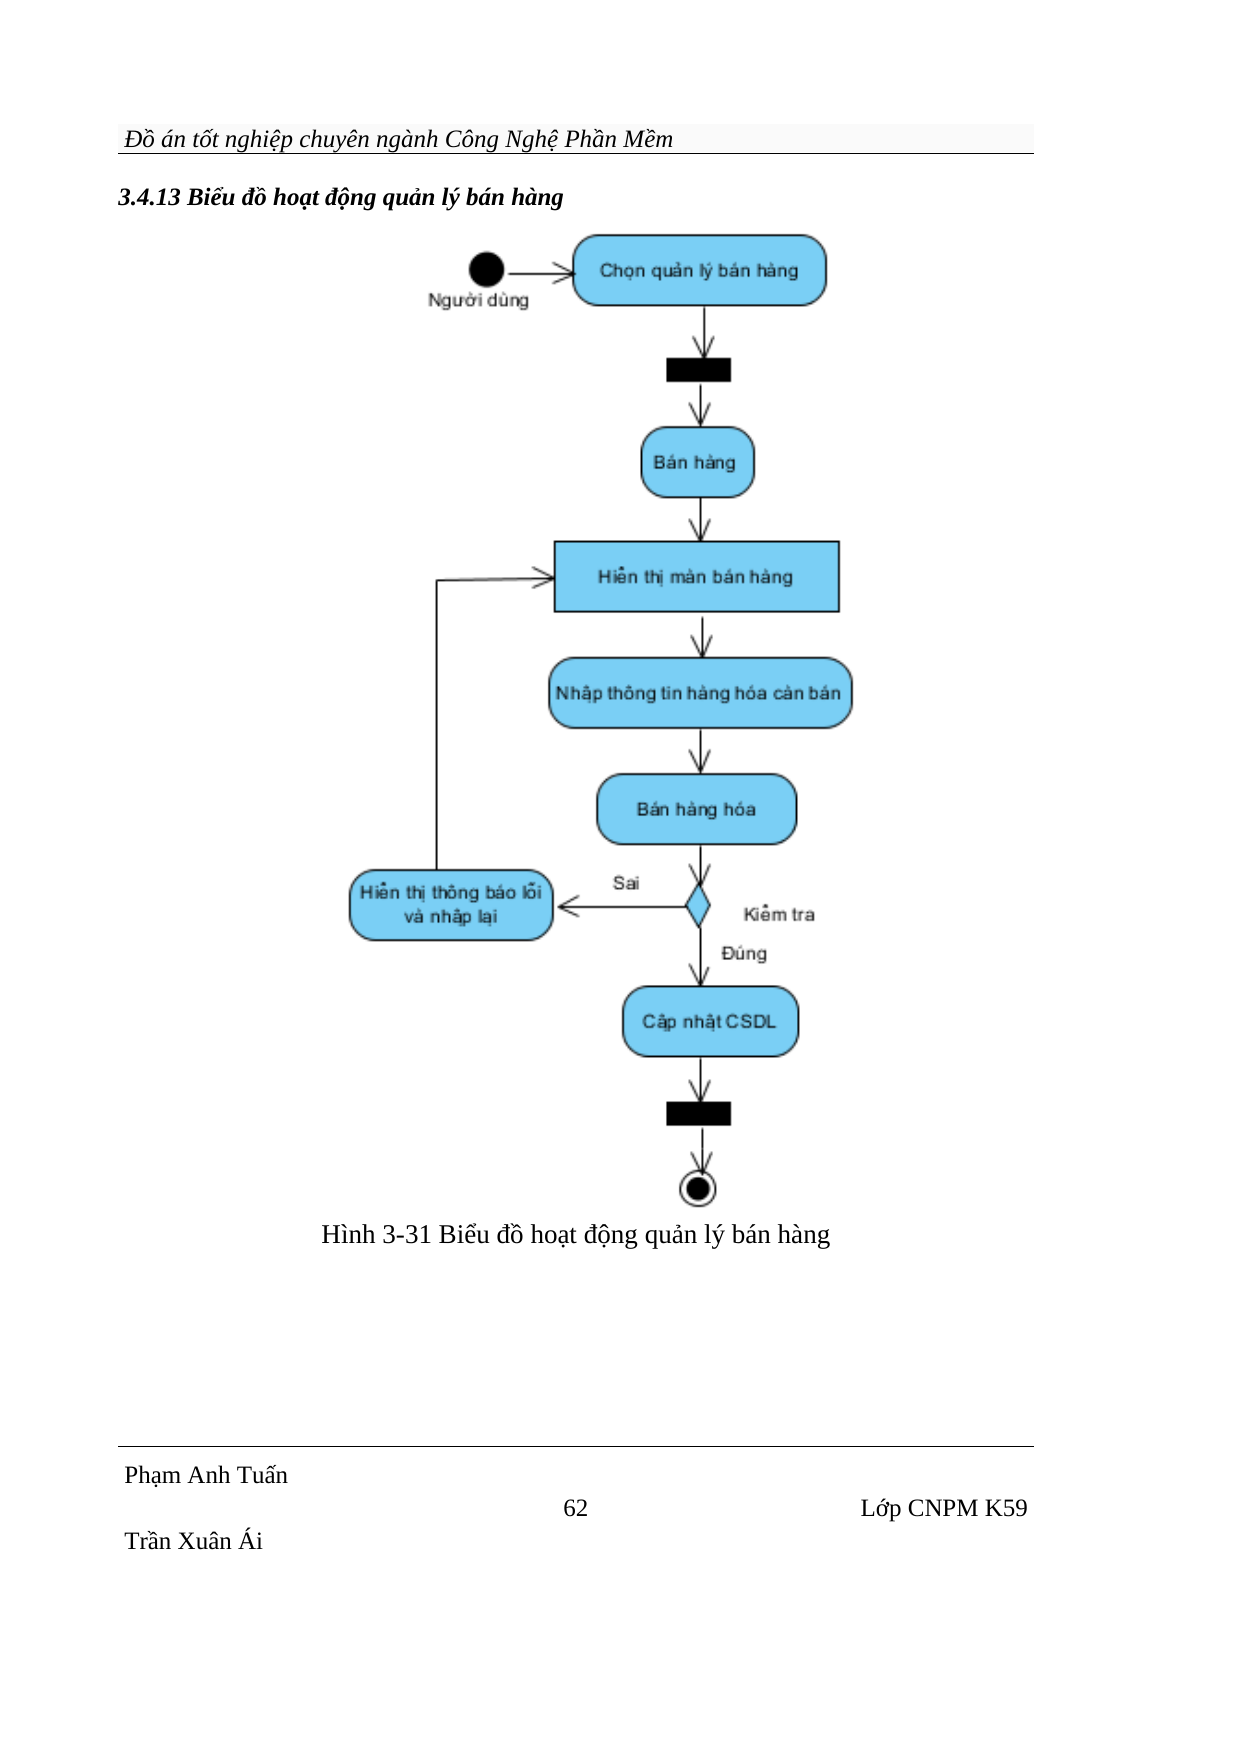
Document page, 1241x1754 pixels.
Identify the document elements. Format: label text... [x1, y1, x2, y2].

subtitle Biểu đồ hoạt động quản lý bán hàng [118, 182, 1033, 211]
picture [342, 232, 868, 1211]
text Hình - Biểu đồ hoạt động quản lý bán hàng [118, 1219, 1033, 1250]
